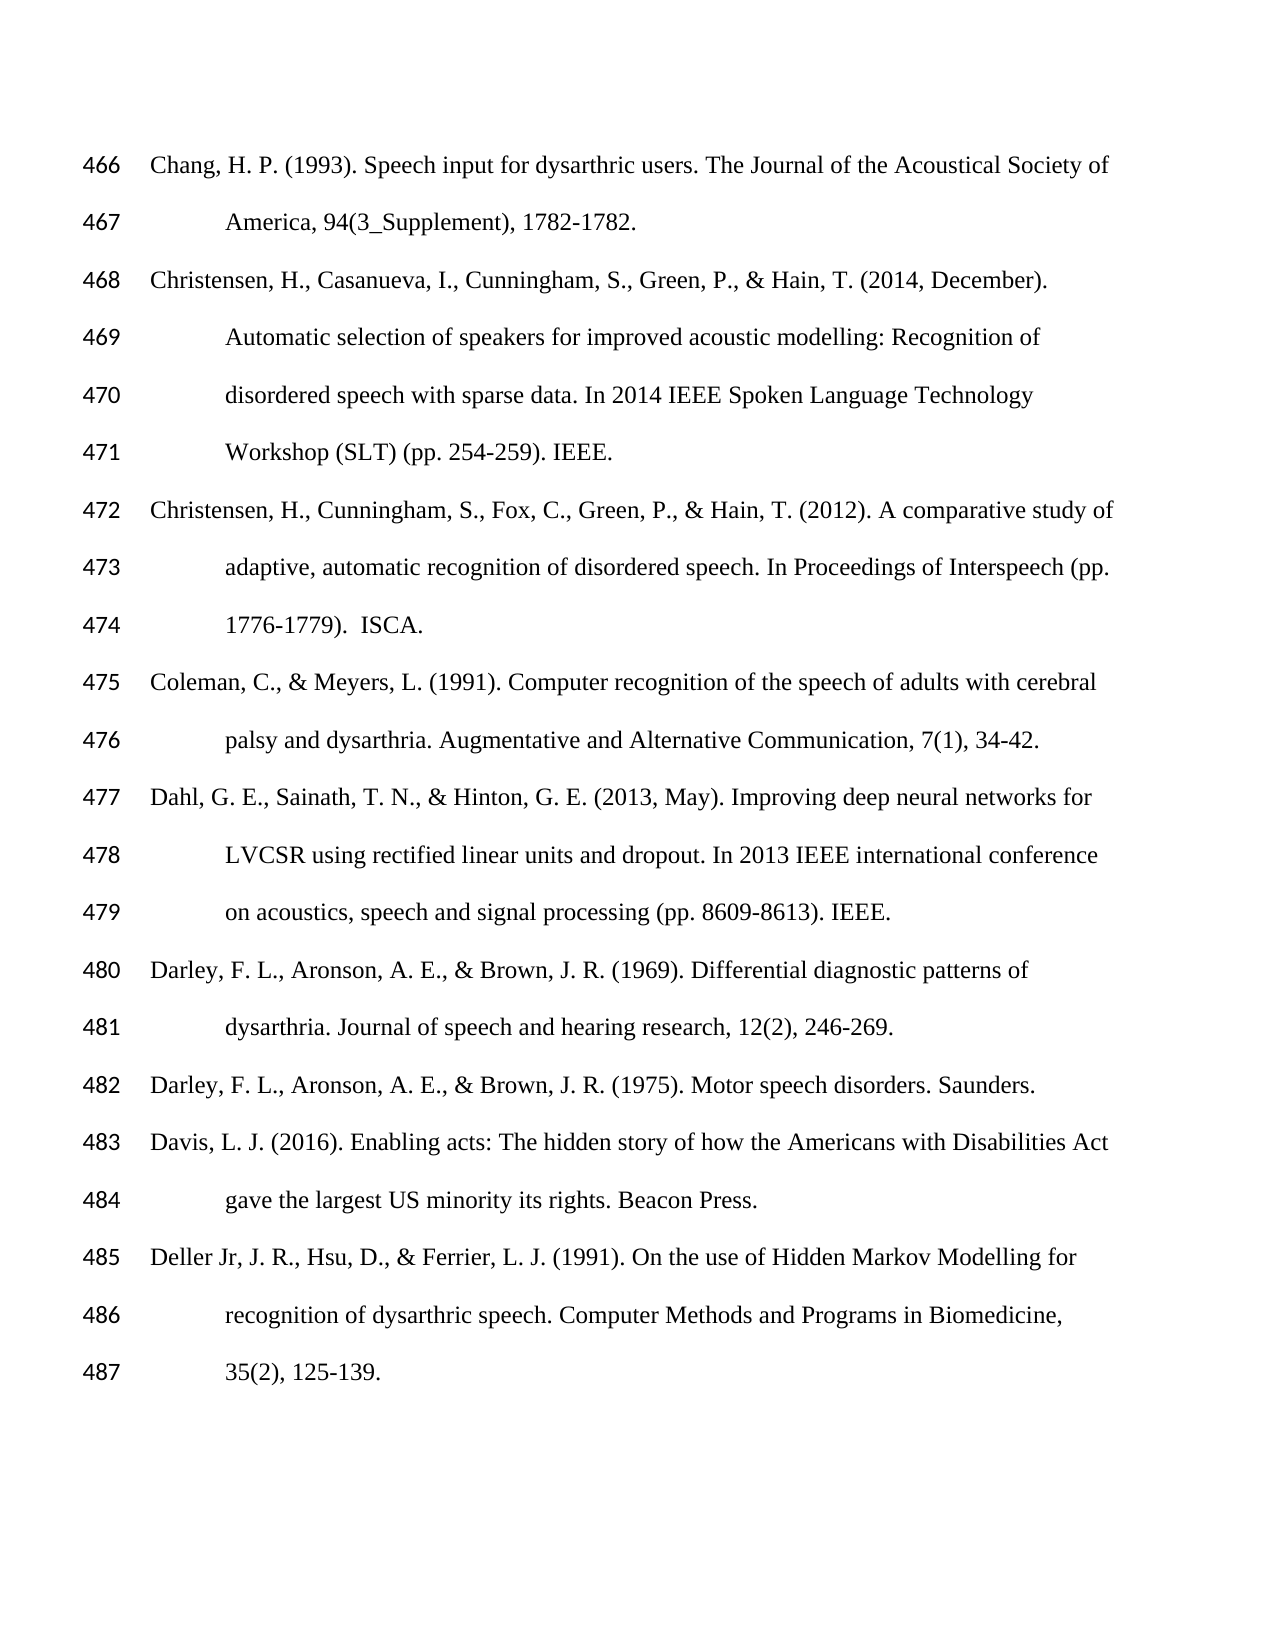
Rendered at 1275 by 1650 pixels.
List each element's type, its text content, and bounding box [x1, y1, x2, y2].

text Darley, F. L., Aronson, A. E., & Brown, J. R. (1969). Differential diagnostic patterns of dysarthria. Journal of speech and hearing research, 12(2), 246-269. [150, 955, 1125, 1041]
text Deller Jr, J. R., Hsu, D., & Ferrier, L. J. (1991). On the use of Hidden Markov Modelling for recognition of dysarthric speech. Computer Methods and Programs in Biomedicine, 35(2), 125-139. [150, 1242, 1125, 1386]
text Dahl, G. E., Sainath, T. N., & Hinton, G. E. (2013, May). Improving deep neural networks for LVCSR using rectified linear units and dropout. In 2013 IEEE international conference on acoustics, speech and signal processing (pp. 8609-8613). IEEE. [150, 782, 1125, 926]
text Christensen, H., Casanueva, I., Cunningham, S., Green, P., & Hain, T. (2014, December). Automatic selection of speakers for improved acoustic modelling: Recognition of disordered speech with sparse data. In 2014 IEEE Spoken Language Technology Workshop (SLT) (pp. 254-259). IEEE. [150, 265, 1125, 466]
text Darley, F. L., Aronson, A. E., & Brown, J. R. (1975). Motor speech disorders. Saunders. [150, 1070, 1125, 1099]
text Chang, H. P. (1993). Speech input for dysarthric users. The Journal of the Acoustical Society of America, 94(3_Supplement), 1782-1782. [150, 150, 1125, 236]
text Davis, L. J. (2016). Enabling acts: The hidden story of how the Americans with Disabilities Act gave the largest US minority its rights. Beacon Press. [150, 1127, 1125, 1214]
text Christensen, H., Cunningham, S., Fox, C., Green, P., & Hain, T. (2012). A comparative study of adaptive, automatic recognition of disordered speech. In Proceedings of Interspeech (pp. 1776-1779). ISCA. [150, 495, 1125, 639]
text Coleman, C., & Meyers, L. (1991). Computer recognition of the speech of adults with cerebral palsy and dysarthria. Augmentative and Alternative Communication, 7(1), 34-42. [150, 667, 1125, 754]
